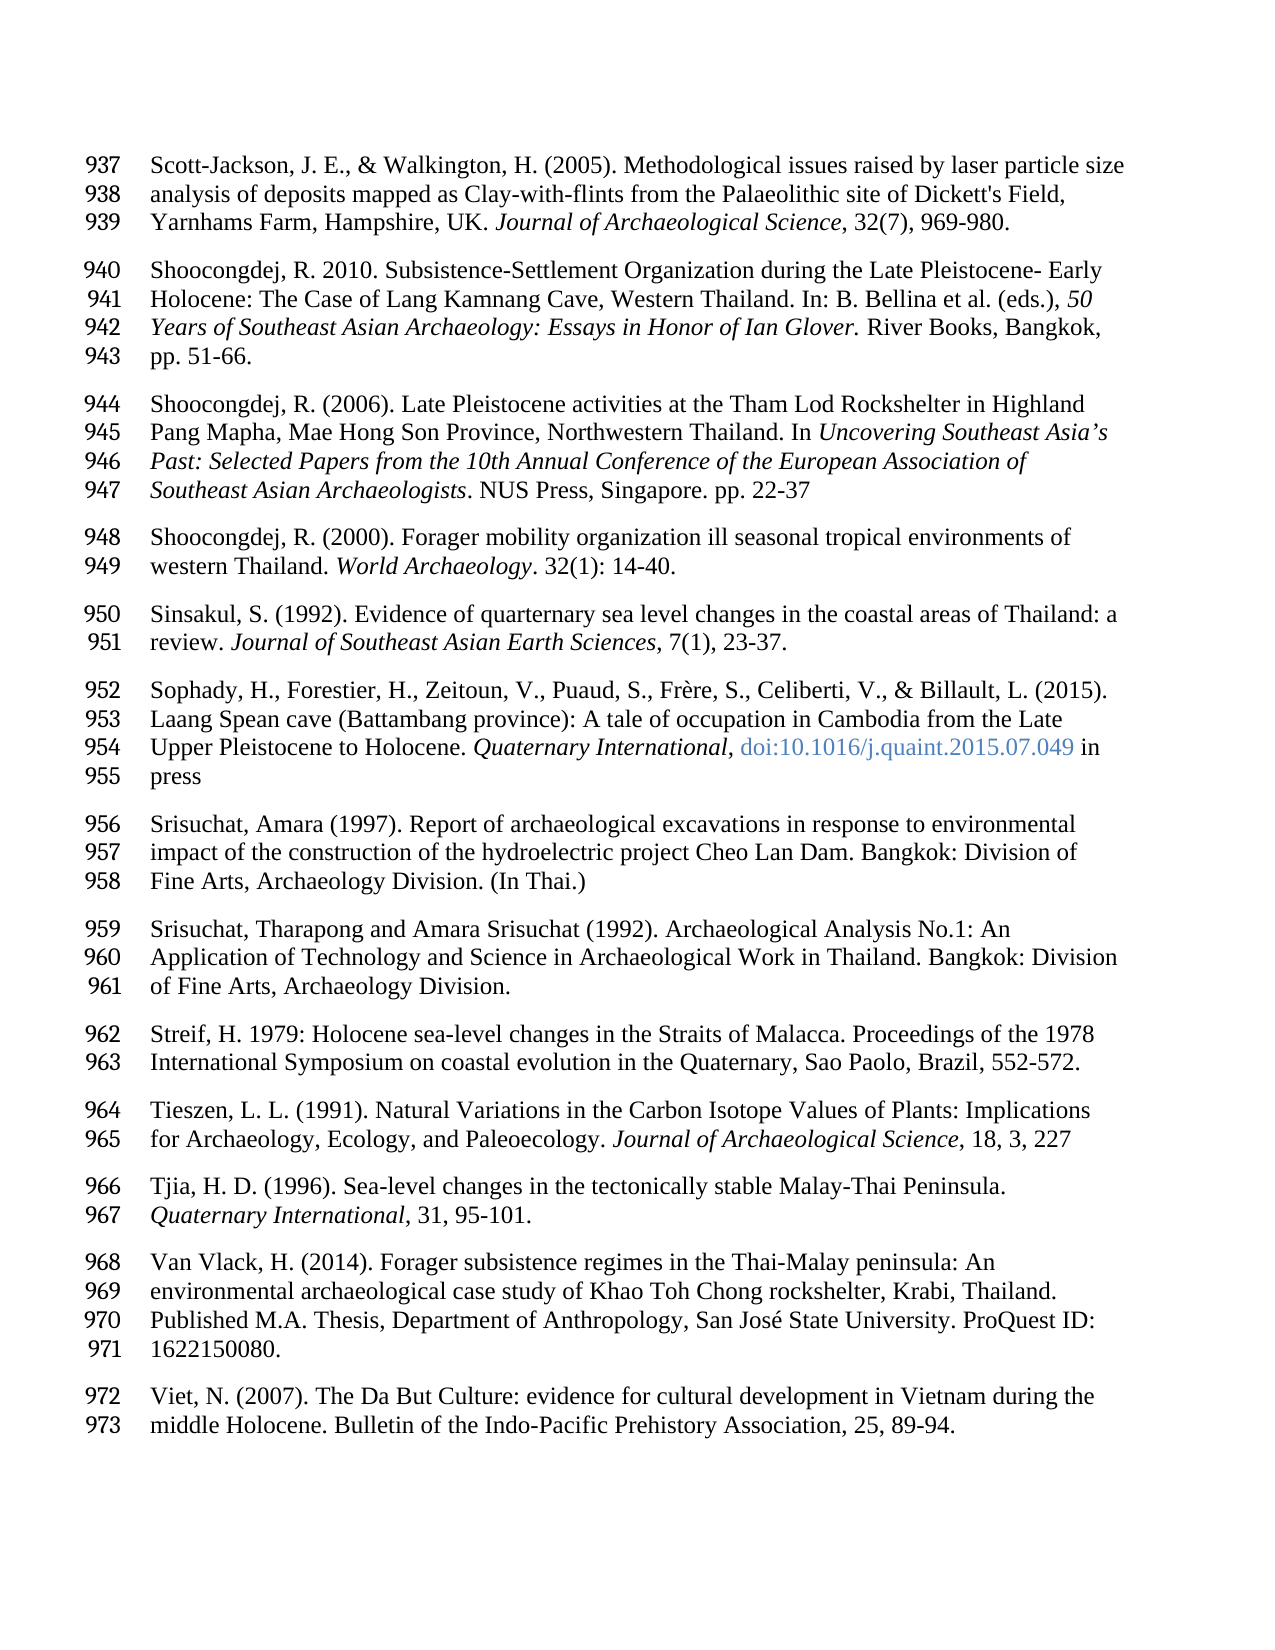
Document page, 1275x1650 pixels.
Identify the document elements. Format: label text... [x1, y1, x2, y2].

text Sinsakul, S. (1992). Evidence of quarternary sea level changes in the coastal areas of Thailand: a review. Journal of Southeast Asian Earth Sciences, 7(1), 23-37. [150, 599, 1125, 656]
text Streif, H. 1979: Holocene sea-level changes in the Straits of Malacca. Proceedings of the 1978 International Symposium on coastal evolution in the Quaternary, Sao Paolo, Brazil, 552-572. [150, 1019, 1125, 1076]
text Srisuchat, Tharapong and Amara Srisuchat (1992). Archaeological Analysis No.1: An Application of Technology and Science in Archaeological Work in Thailand. Bangkok: Division of Fine Arts, Archaeology Division. [150, 914, 1125, 1000]
text Shoocongdej, R. (2000). Forager mobility organization ill seasonal tropical environments of western Thailand. World Archaeology. 32(1): 14-40. [150, 522, 1125, 580]
text Srisuchat, Amara (1997). Report of archaeological excavations in response to environmental impact of the construction of the hydroelectric project Cheo Lan Dam. Bangkok: Division of Fine Arts, Archaeology Division. (In Thai.) [150, 809, 1125, 895]
text Scott-Jackson, J. E., & Walkington, H. (2005). Methodological issues raised by laser particle size analysis of deposits mapped as Clay-with-flints from the Palaeolithic site of Dickett's Field, Yarnhams Farm, Hampshire, UK. Journal of Archaeological Science, 32(7), 969-980. [150, 150, 1125, 236]
text Shoocongdej, R. (2006). Late Pleistocene activities at the Tham Lod Rockshelter in Highland Pang Mapha, Mae Hong Son Province, Northwestern Thailand. In Uncovering Southeast Asia’s Past: Selected Papers from the 10th Annual Conference of the European Association of Southeast Asian Archaeologists. NUS Press, Singapore. pp. 22-37 [150, 389, 1125, 504]
text Sophady, H., Forestier, H., Zeitoun, V., Puaud, S., Frère, S., Celiberti, V., & Billault, L. (2015). Laang Spean cave (Battambang province): A tale of occupation in Cambodia from the Late Upper Pleistocene to Holocene. Quaternary International, doi:10.1016/j.quaint.2015.07.049 in press [150, 675, 1125, 790]
text Tjia, H. D. (1996). Sea-level changes in the tectonically stable Malay-Thai Peninsula. Quaternary International, 31, 95-101. [150, 1171, 1125, 1229]
text Viet, N. (2007). The Da But Culture: evidence for cultural development in Vietnam during the middle Holocene. Bulletin of the Indo-Pacific Prehistory Association, 25, 89-94. [150, 1381, 1125, 1439]
text Shoocongdej, R. 2010. Subsistence-Settlement Organization during the Late Pleistocene- Early Holocene: The Case of Lang Kamnang Cave, Western Thailand. In: B. Bellina et al. (eds.), 50 Years of Southeast Asian Archaeology: Essays in Honor of Ian Glover. River Books, Bangkok, pp. 51-66. [150, 255, 1125, 370]
text Van Vlack, H. (2014). Forager subsistence regimes in the Thai-Malay peninsula: An environmental archaeological case study of Khao Toh Chong rockshelter, Krabi, Thailand. Published M.A. Thesis, Department of Anthropology, San José State University. ProQuest ID: 1622150080. [150, 1247, 1125, 1362]
text Tieszen, L. L. (1991). Natural Variations in the Carbon Isotope Values of Plants: Implications for Archaeology, Ecology, and Paleoecology. Journal of Archaeological Science, 18, 3, 227 [150, 1095, 1125, 1152]
